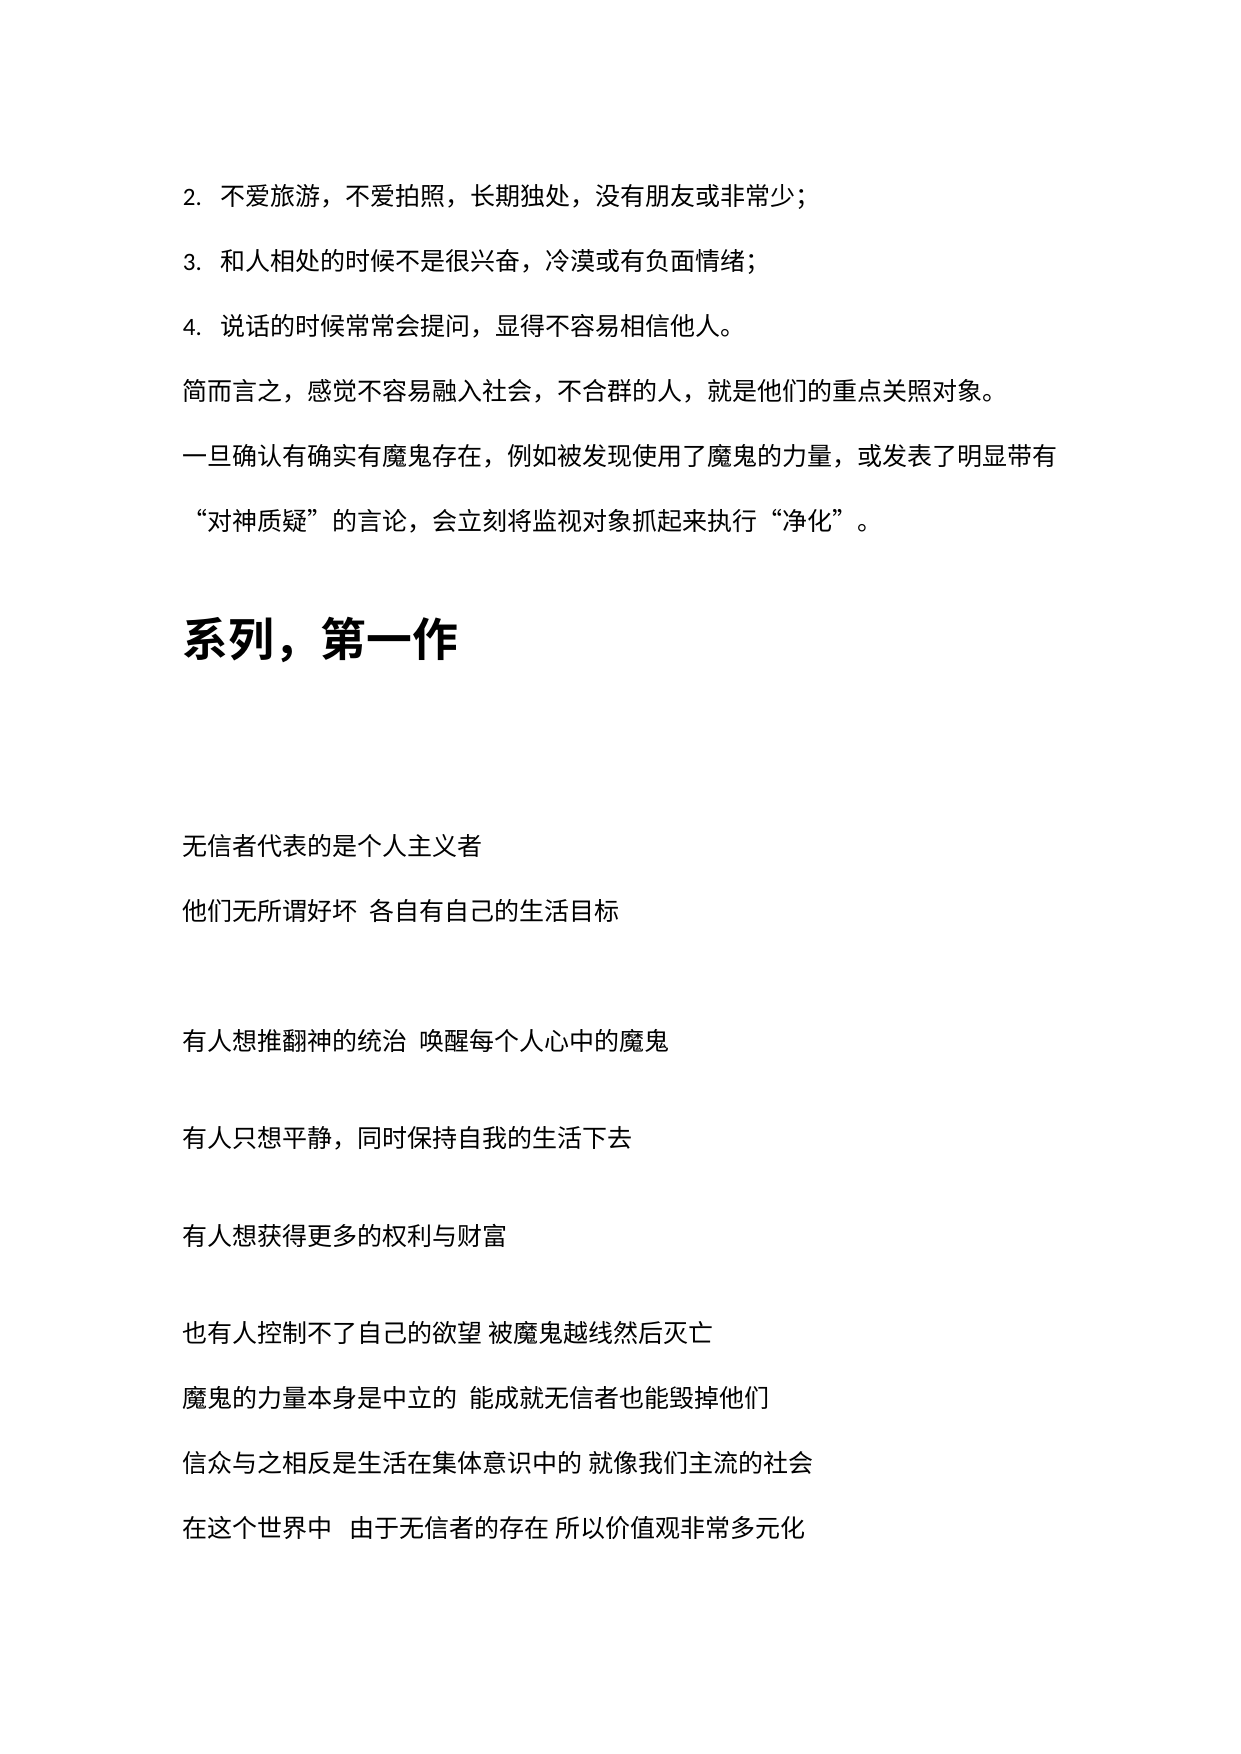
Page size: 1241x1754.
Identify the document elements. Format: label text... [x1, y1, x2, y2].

text 在这个世界中 由于无信者的存在 所以价值观非常多元化 [183, 1494, 1058, 1559]
text 简而言之，感觉不容易融入社会，不合群的人，就是他们的重点关照对象。 [183, 357, 1058, 422]
text 信众与之相反是生活在集体意识中的 就像我们主流的社会 [183, 1429, 1058, 1494]
text 魔鬼的力量本身是中立的 能成就无信者也能毁掉他们 [183, 1364, 1058, 1429]
subtitle 系列，第一作 [183, 587, 1058, 685]
text 也有人控制不了自己的欲望 被魔鬼越线然后灭亡 [183, 1299, 1058, 1364]
text 有人只想平静，同时保持自我的生活下去 [183, 1104, 1058, 1169]
text 有人想获得更多的权利与财富 [183, 1202, 1058, 1267]
text 一旦确认有确实有魔鬼存在，例如被发现使用了魔鬼的力量，或发表了明显带有“对神质疑”的言论，会立刻将监视对象抓起来执行“净化”。 [183, 422, 1058, 552]
list 和人相处的时候不是很兴奋，冷漠或有负面情绪； [183, 227, 1058, 292]
text 无信者代表的是个人主义者 [183, 812, 1058, 877]
text 他们无所谓好坏 各自有自己的生活目标 [183, 877, 1058, 942]
text 有人想推翻神的统治 唤醒每个人心中的魔鬼 [183, 1007, 1058, 1072]
list 说话的时候常常会提问，显得不容易相信他人。 [183, 292, 1058, 357]
list 不爱旅游，不爱拍照，长期独处，没有朋友或非常少； [183, 162, 1058, 227]
